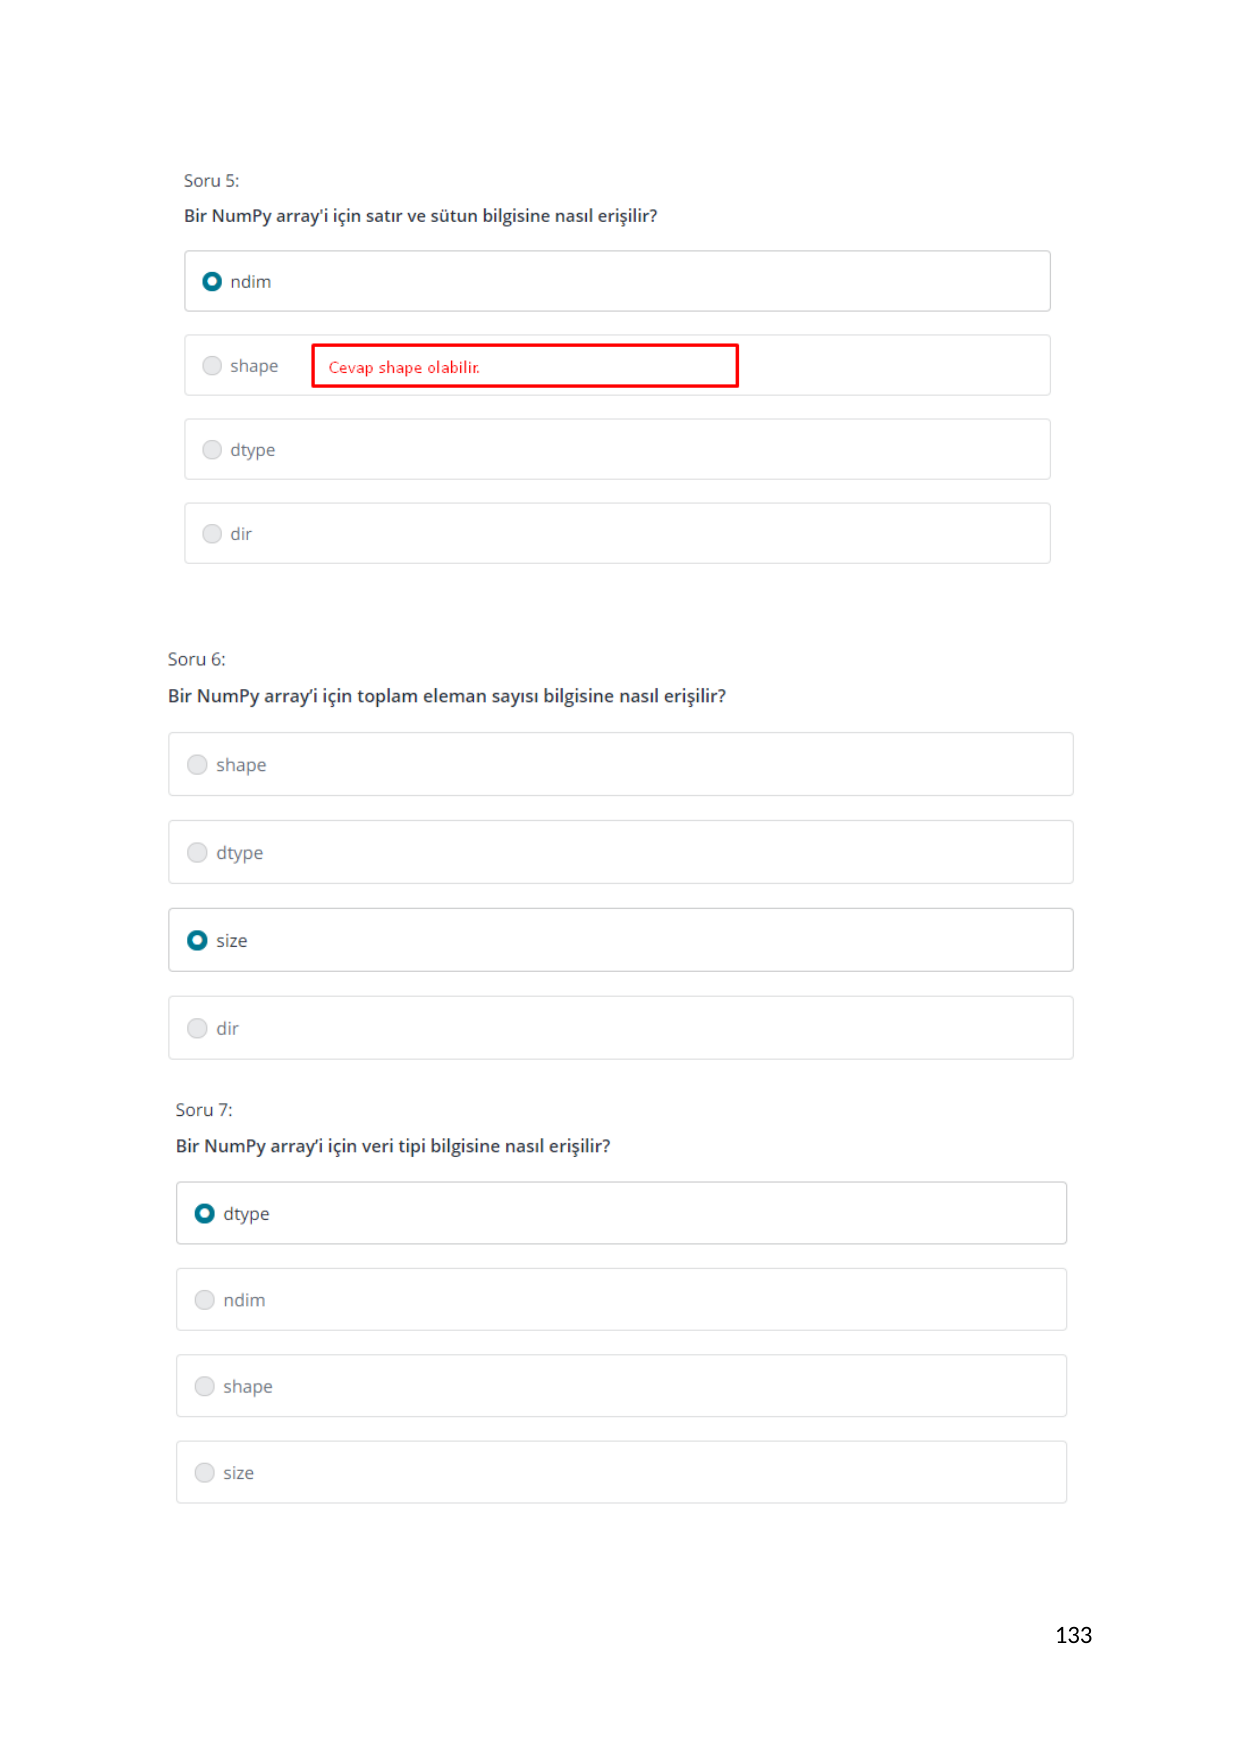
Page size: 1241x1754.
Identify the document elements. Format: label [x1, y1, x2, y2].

picture [147, 624, 1093, 1086]
picture [147, 147, 1093, 623]
picture [147, 1087, 1093, 1527]
